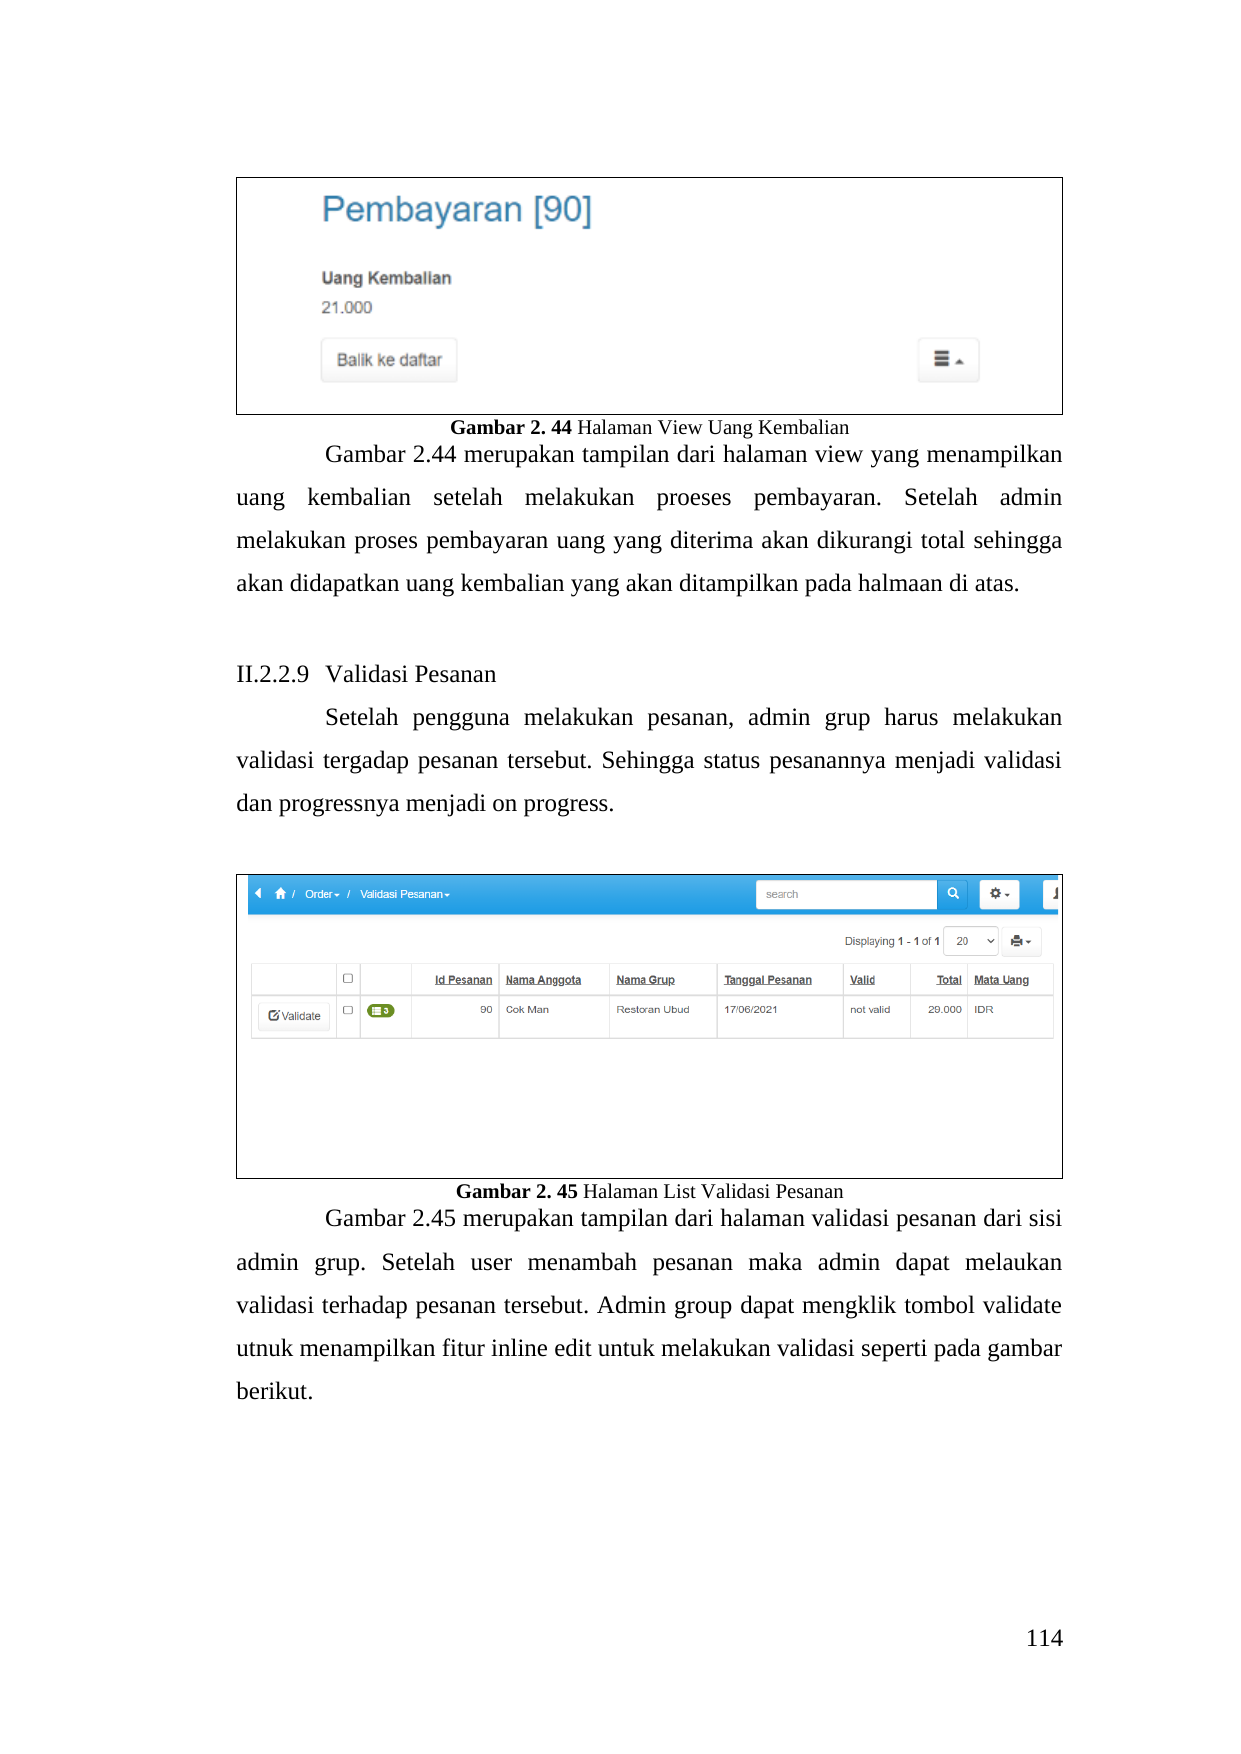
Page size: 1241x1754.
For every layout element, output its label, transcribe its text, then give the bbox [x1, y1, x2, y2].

subtitle Validasi Pesanan [236, 659, 1063, 687]
text Setelah pengguna melakukan pesanan, admin grup harus melakukan validasi tergadap pesanan tersebut. Sehingga status pesanannya menjadi validasi dan progressnya menjadi on progress. [236, 702, 1063, 817]
text Gambar 2.45 merupakan tampilan dari halaman validasi pesanan dari sisi admin grup. Setelah user menambah pesanan maka admin dapat melaukan validasi terhadap pesanan tersebut. Admin group dapat mengklik tombol validate utnuk menampilkan fitur inline edit untuk melakukan validasi seperti pada gambar berikut. [236, 1203, 1063, 1405]
text Gambar 2. 44 Halaman View Uang Kembalian [236, 415, 1063, 439]
picture [307, 178, 992, 400]
table_header [237, 875, 1062, 1178]
text Gambar 2. 45 Halaman List Validasi Pesanan [236, 1179, 1063, 1203]
text Gambar 2.44 merupakan tampilan dari halaman view yang menampilkan uang kembalian setelah melakukan proeses pembayaran. Setelah admin melakukan proses pembayaran uang yang diterima akan dikurangi total sehingga akan didapatkan uang kembalian yang akan ditampilkan pada halmaan di atas. [236, 439, 1063, 597]
picture [248, 875, 1059, 1164]
table_header [237, 178, 1062, 414]
